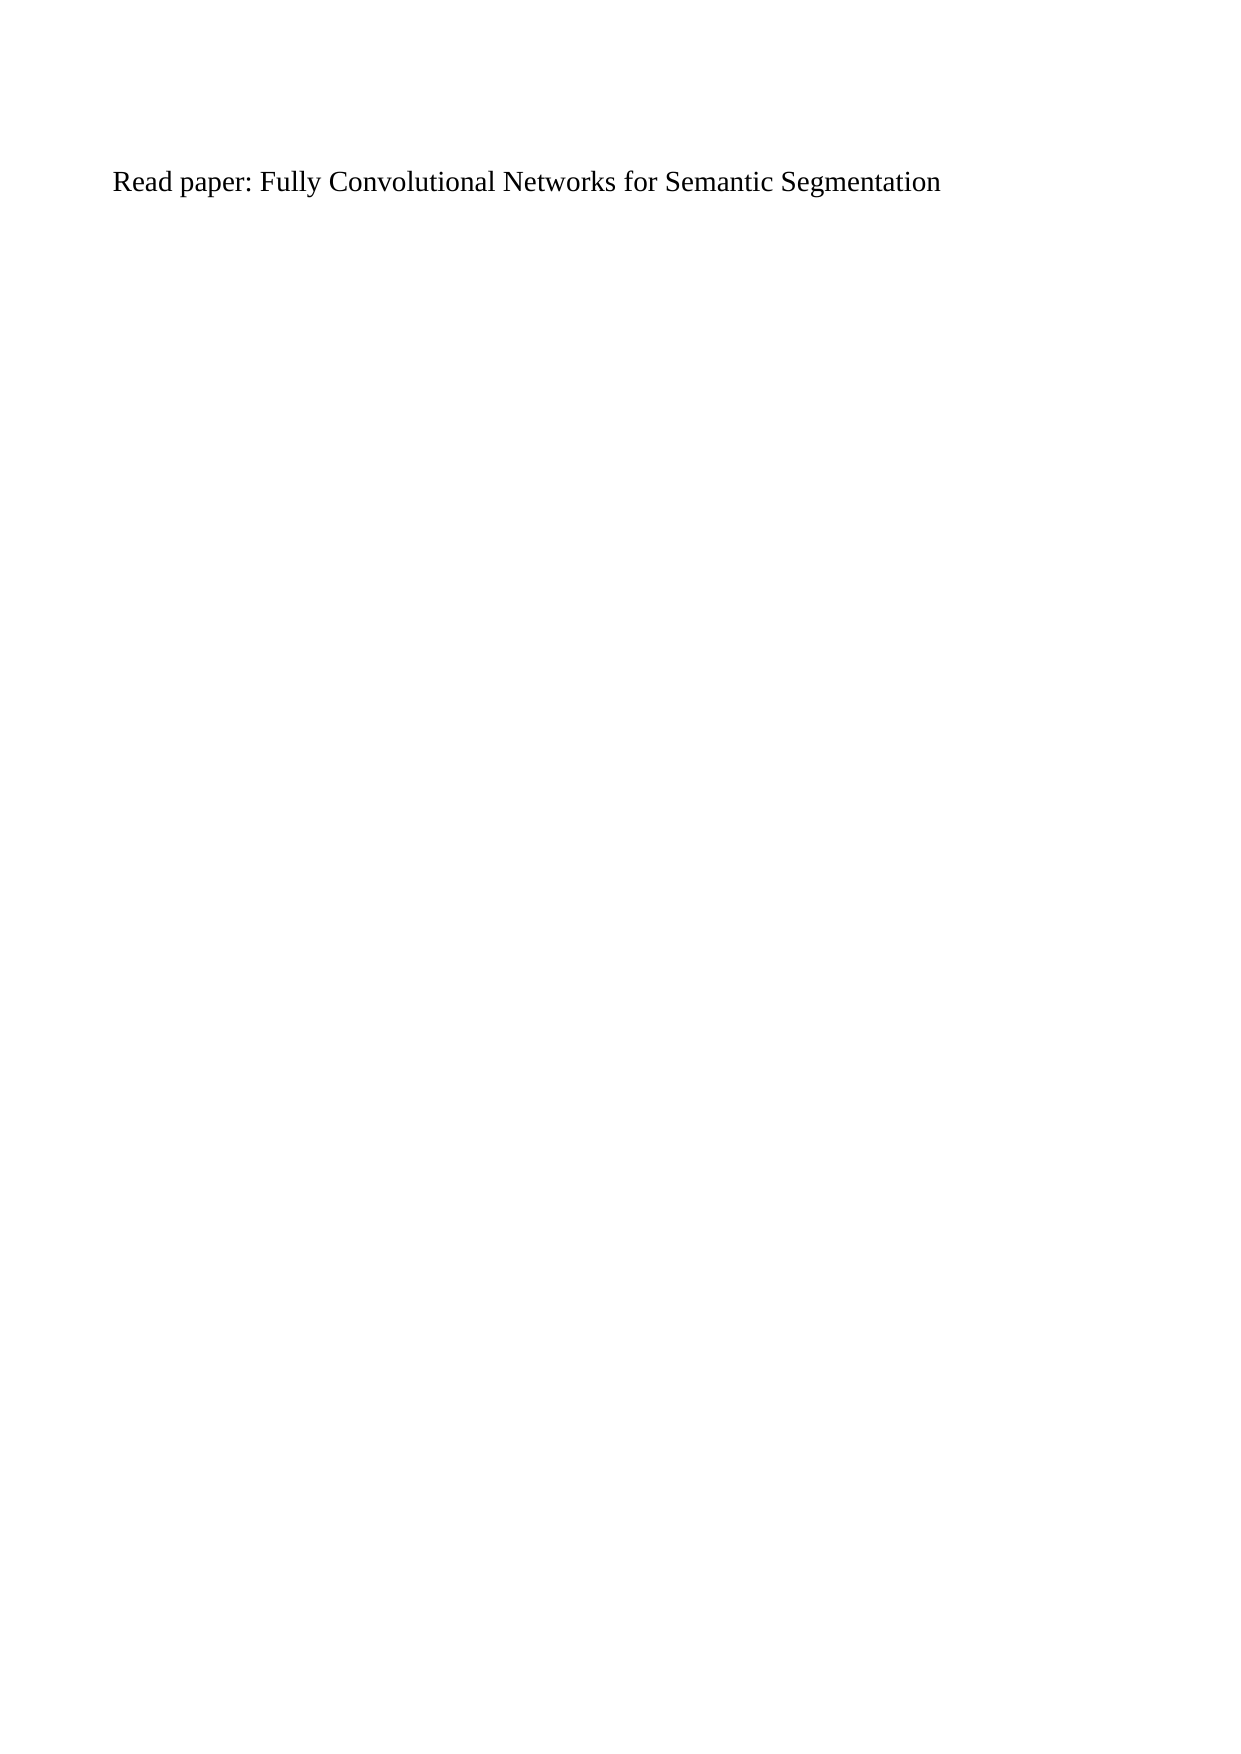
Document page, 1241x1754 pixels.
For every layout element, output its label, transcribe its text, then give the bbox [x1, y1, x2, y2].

text Read paper: Fully Convolutional Networks for Semantic Segmentation [112, 164, 1128, 198]
